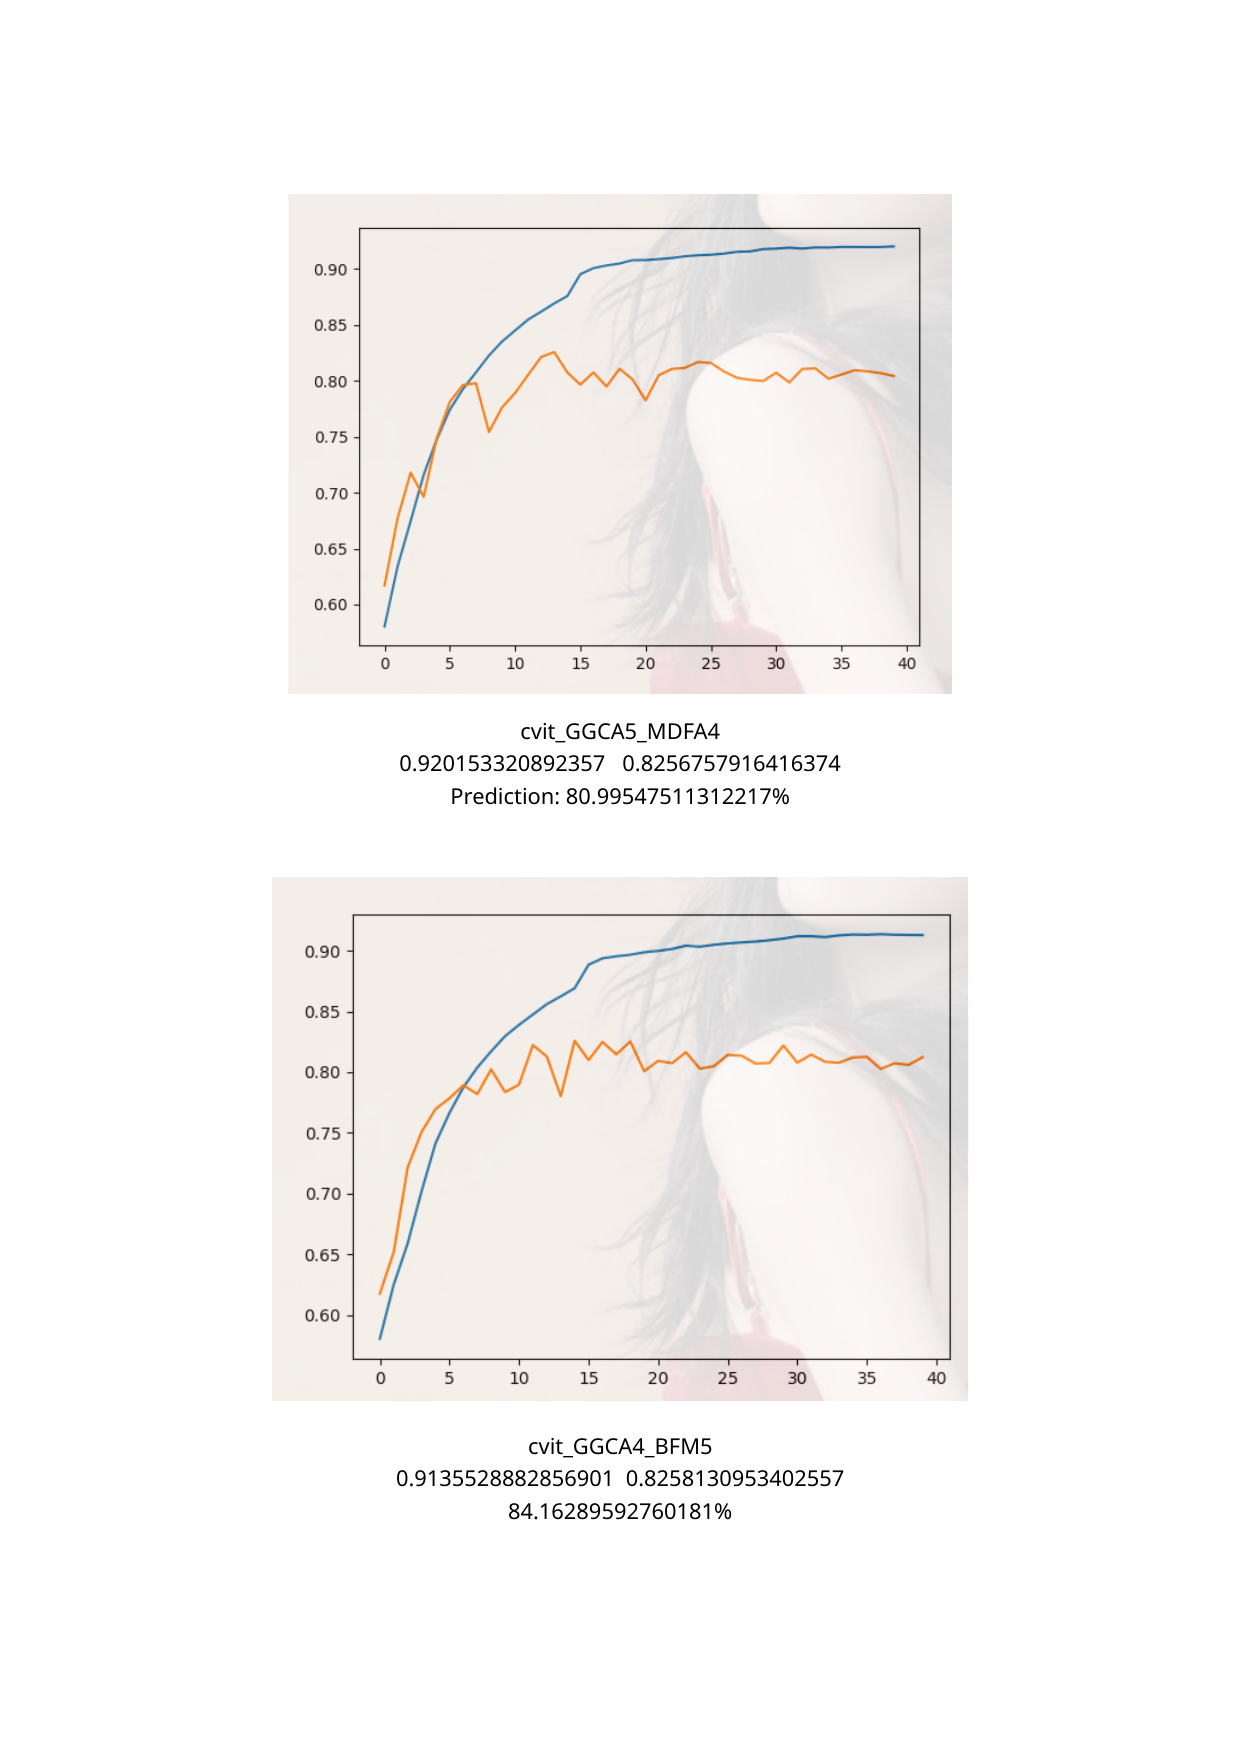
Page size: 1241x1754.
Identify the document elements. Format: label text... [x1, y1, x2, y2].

text 0.9135528882856901 0.8258130953402557 [187, 1462, 1053, 1494]
picture [272, 877, 969, 1401]
text 84.16289592760181% [187, 1494, 1053, 1527]
text Prediction: 80.99547511312217% [187, 779, 1053, 812]
text cvit_GGCA4_BFM5 [187, 1429, 1053, 1462]
text cvit_GGCA5_MDFA4 [187, 714, 1053, 747]
picture [288, 194, 952, 694]
text 0.920153320892357 0.8256757916416374 [187, 747, 1053, 779]
